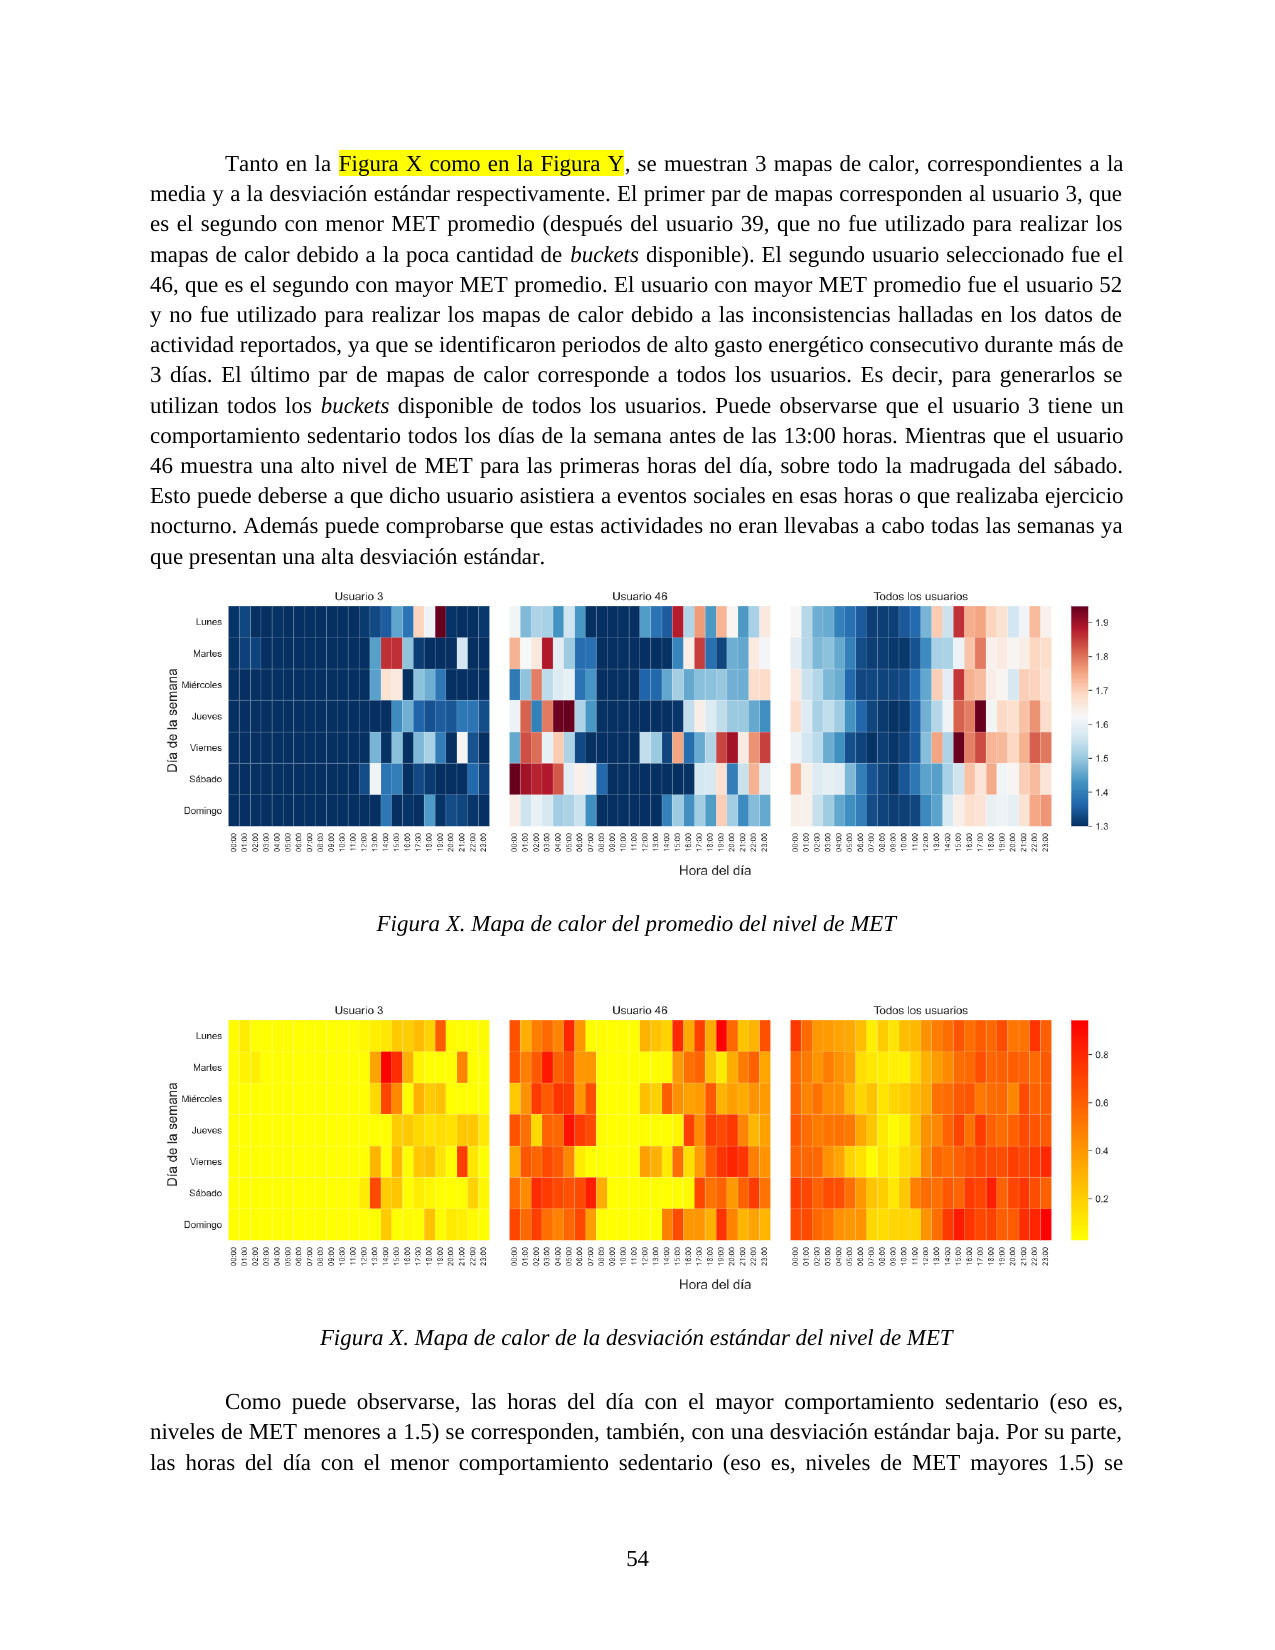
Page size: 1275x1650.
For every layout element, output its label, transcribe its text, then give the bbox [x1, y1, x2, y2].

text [150, 1388, 1125, 1475]
table_header [151, 575, 1124, 898]
table_cell Figura X. Mapa de calor de la desviación estándar del nivel de MET [151, 1314, 1124, 1361]
picture [161, 999, 1114, 1298]
text Tanto en la Figura X como en la Figura Y, se muestran 3 mapas de calor, correspondientes a la media y a la desviación estándar respectivamente. El primer par de mapas corresponden al usuario 3, que es el segundo con menor MET promedio (después del usuario 39, que no fue utilizado para realizar los mapas de calor debido a la poca cantidad de buckets disponible). El segundo usuario seleccionado fue el 46, que es el segundo con mayor MET promedio. El usuario con mayor MET promedio fue el usuario 52 y no fue utilizado para realizar los mapas de calor debido a las inconsistencias halladas en los datos de actividad reportados, ya que se identificaron periodos de alto gasto energético consecutivo durante más de 3 días. El último par de mapas de calor corresponde a todos los usuarios. Es decir, para generarlos se utilizan todos los buckets disponible de todos los usuarios. Puede observarse que el usuario 3 tiene un comportamiento sedentario todos los días de la semana antes de las 13:00 horas. Mientras que el usuario 46 muestra una alto nivel de MET para las primeras horas del día, sobre todo la madrugada del sábado. Esto puede deberse a que dicho usuario asistiera a eventos sociales en esas horas o que realizaba ejercicio nocturno. Además puede comprobarse que estas actividades no eran llevabas a cabo todas las semanas ya que presentan una alta desviación estándar. [150, 150, 1125, 569]
picture [161, 585, 1114, 884]
table_header [151, 989, 1124, 1312]
table_cell Figura X. Mapa de calor del promedio del nivel de MET [151, 900, 1124, 947]
